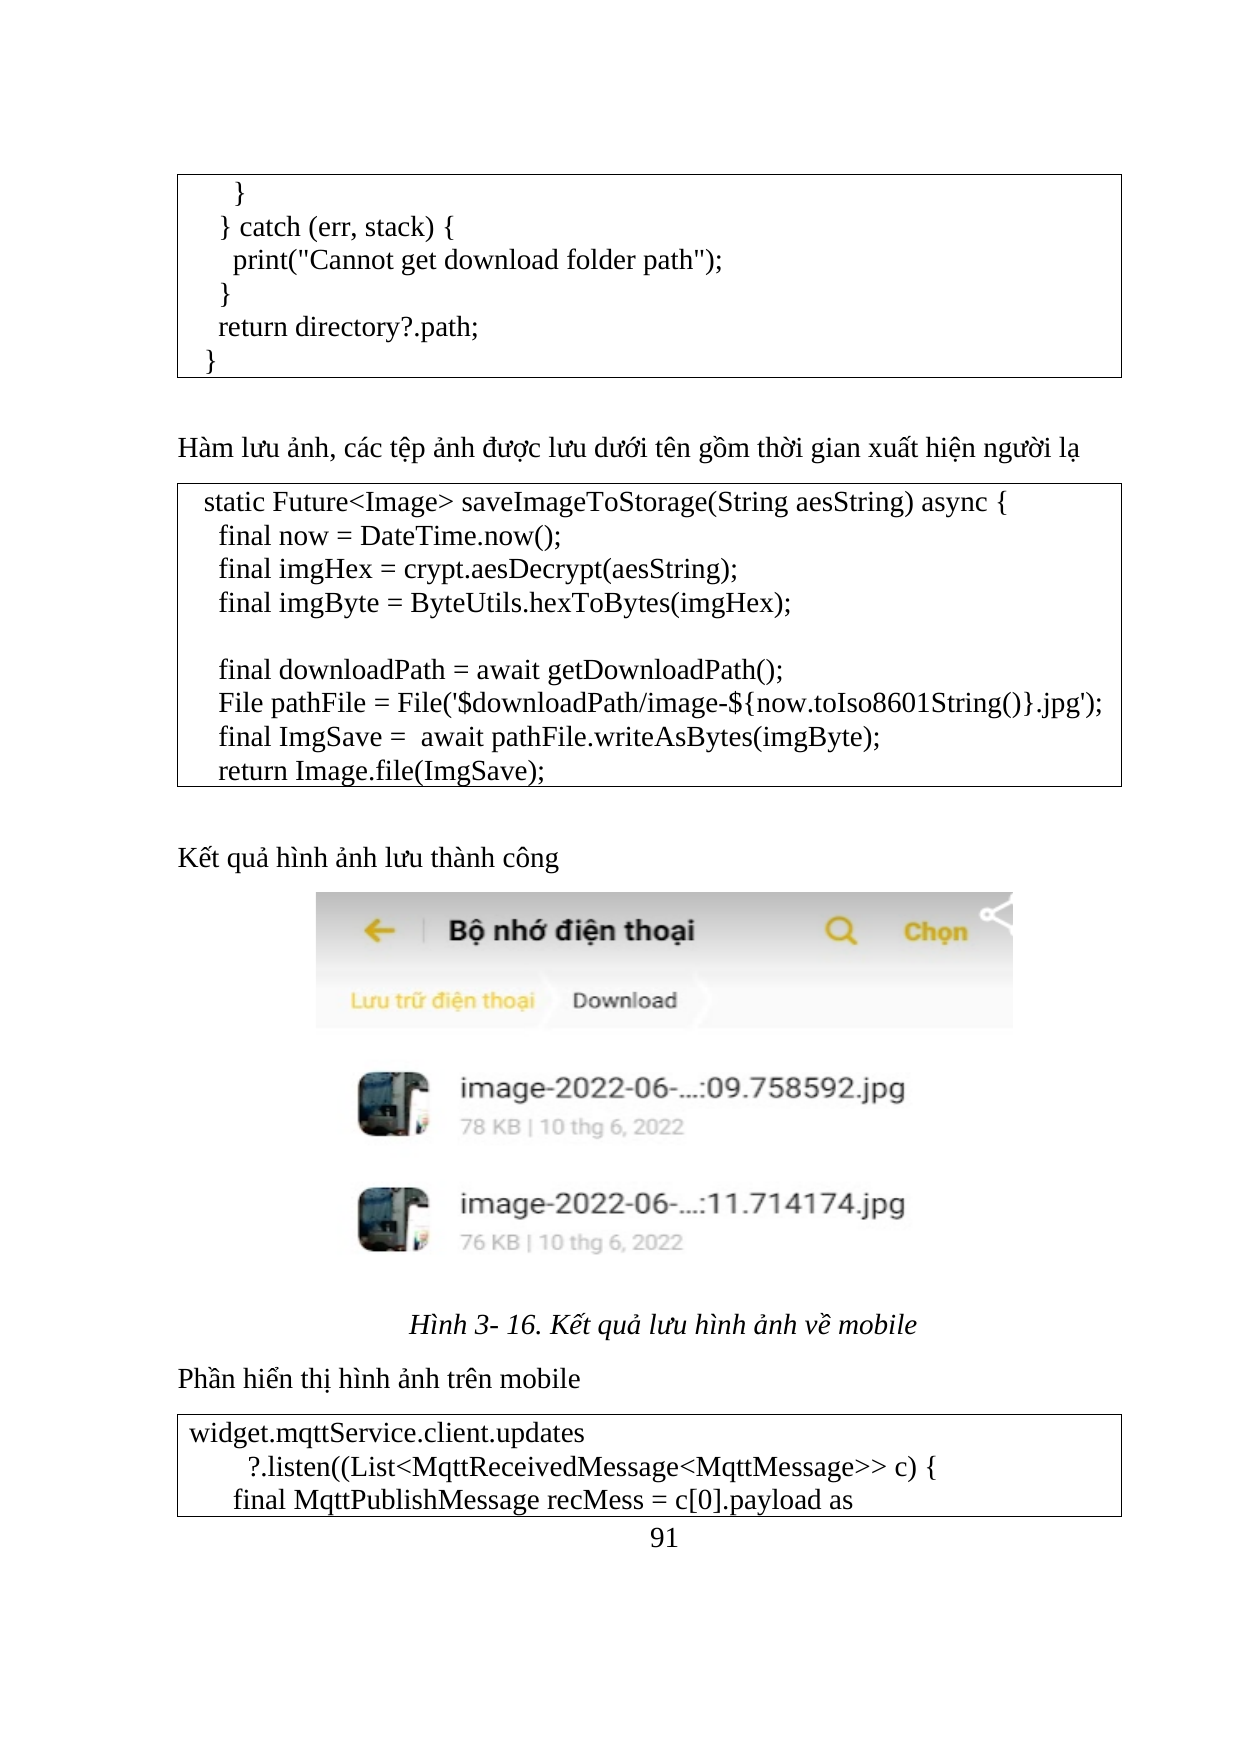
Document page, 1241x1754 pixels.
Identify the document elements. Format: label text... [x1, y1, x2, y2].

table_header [178, 175, 1121, 377]
text Kết quả hình ảnh lưu thành công [177, 840, 1152, 874]
picture [315, 892, 1013, 1288]
text Phần hiển thị hình ảnh trên mobile [177, 1361, 1152, 1395]
text Hàm lưu ảnh, các tệp ảnh được lưu dưới tên gồm thời gian xuất hiện người lạ [177, 431, 1152, 464]
text Hình 3- 16. Kết quả lưu hình ảnh về mobile [177, 1307, 1152, 1341]
table_header static Future<Image> saveImageToStorage(String aesString) async { final now = DateTime.now(); final imgHex = crypt.aesDecrypt(aesString); final imgByte = ByteUtils.hexToBytes(imgHex); final downloadPath = await getDownloadPath(); File pathFile = File('$downloadPath/image-${now.toIso8601String()}.jpg'); final ImgSave = await pathFile.writeAsBytes(imgByte); return Image.file(ImgSave); [178, 484, 1121, 786]
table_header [178, 1415, 1121, 1516]
